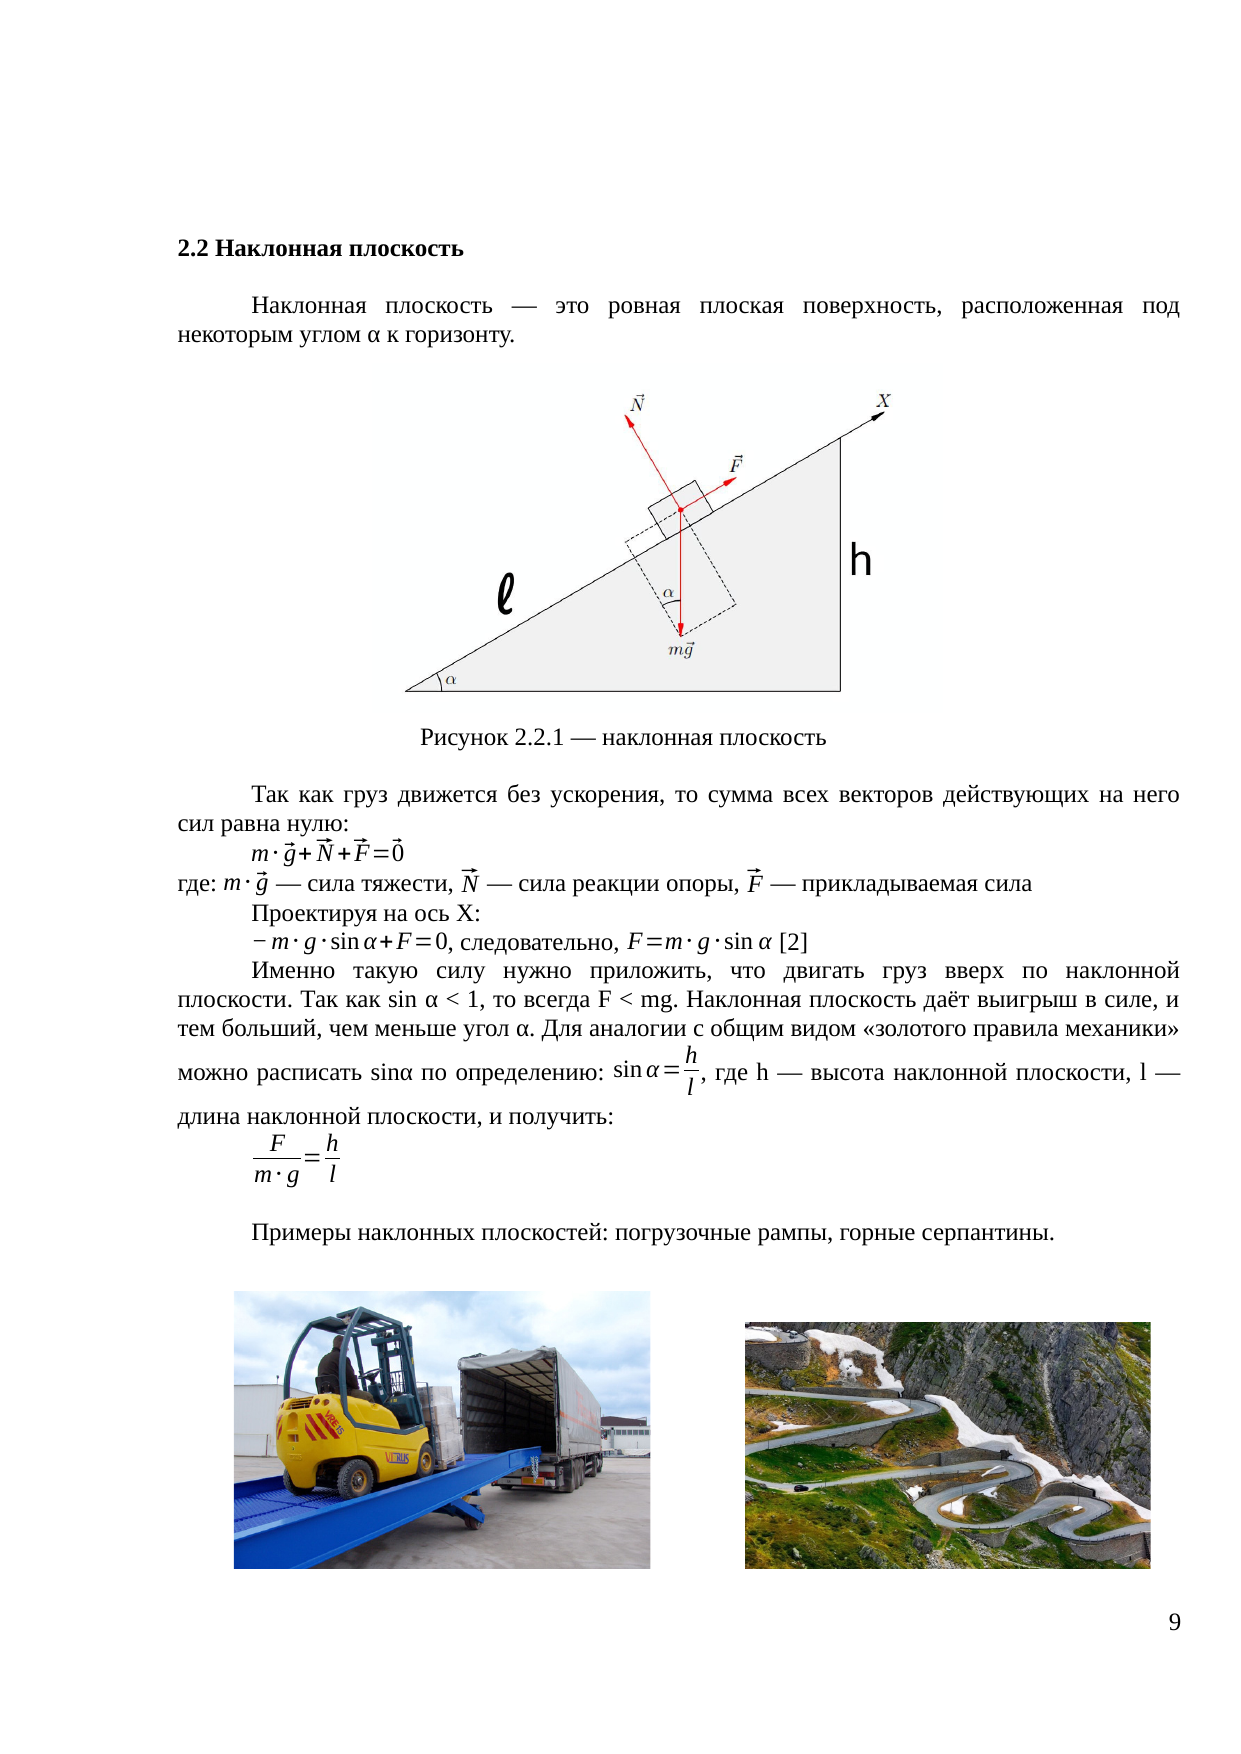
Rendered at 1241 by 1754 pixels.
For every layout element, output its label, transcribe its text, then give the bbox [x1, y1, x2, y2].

text Проектируя на ось X: [177, 898, 1181, 927]
text Примеры наклонных плоскостей: погрузочные рампы, горные серпантины. [177, 1217, 1181, 1246]
text Так как груз движется без ускорения, то сумма всех векторов действующих на него сил равна нулю: [177, 779, 1181, 837]
text , следовательно, [2] [177, 927, 1181, 956]
picture [745, 1322, 1151, 1569]
text 2.2 Наклонная плоскость [177, 233, 1181, 262]
text Рисунок 2.2.1 — наклонная плоскость [177, 722, 1181, 751]
text Наклонная плоскость — это ровная плоская поверхность, расположенная под некоторым углом α к горизонту. [177, 291, 1181, 348]
text Именно такую силу нужно приложить, что двигать груз вверх по наклонной плоскости. Так как sin α < 1, то всегда F < mg. Наклонная плоскость даёт выигрыш в силе, и тем больший, чем меньше угол α. Для аналогии с общим видом «золотого правила механики» можно расписать sinα по определению: , где h — высота наклонной плоскости, l — длина наклонной плоскости, и получить: [177, 956, 1181, 1129]
picture [233, 1291, 651, 1569]
text где: — сила тяжести, — сила реакции опоры, — прикладываемая сила [177, 868, 1181, 898]
picture [371, 363, 944, 713]
